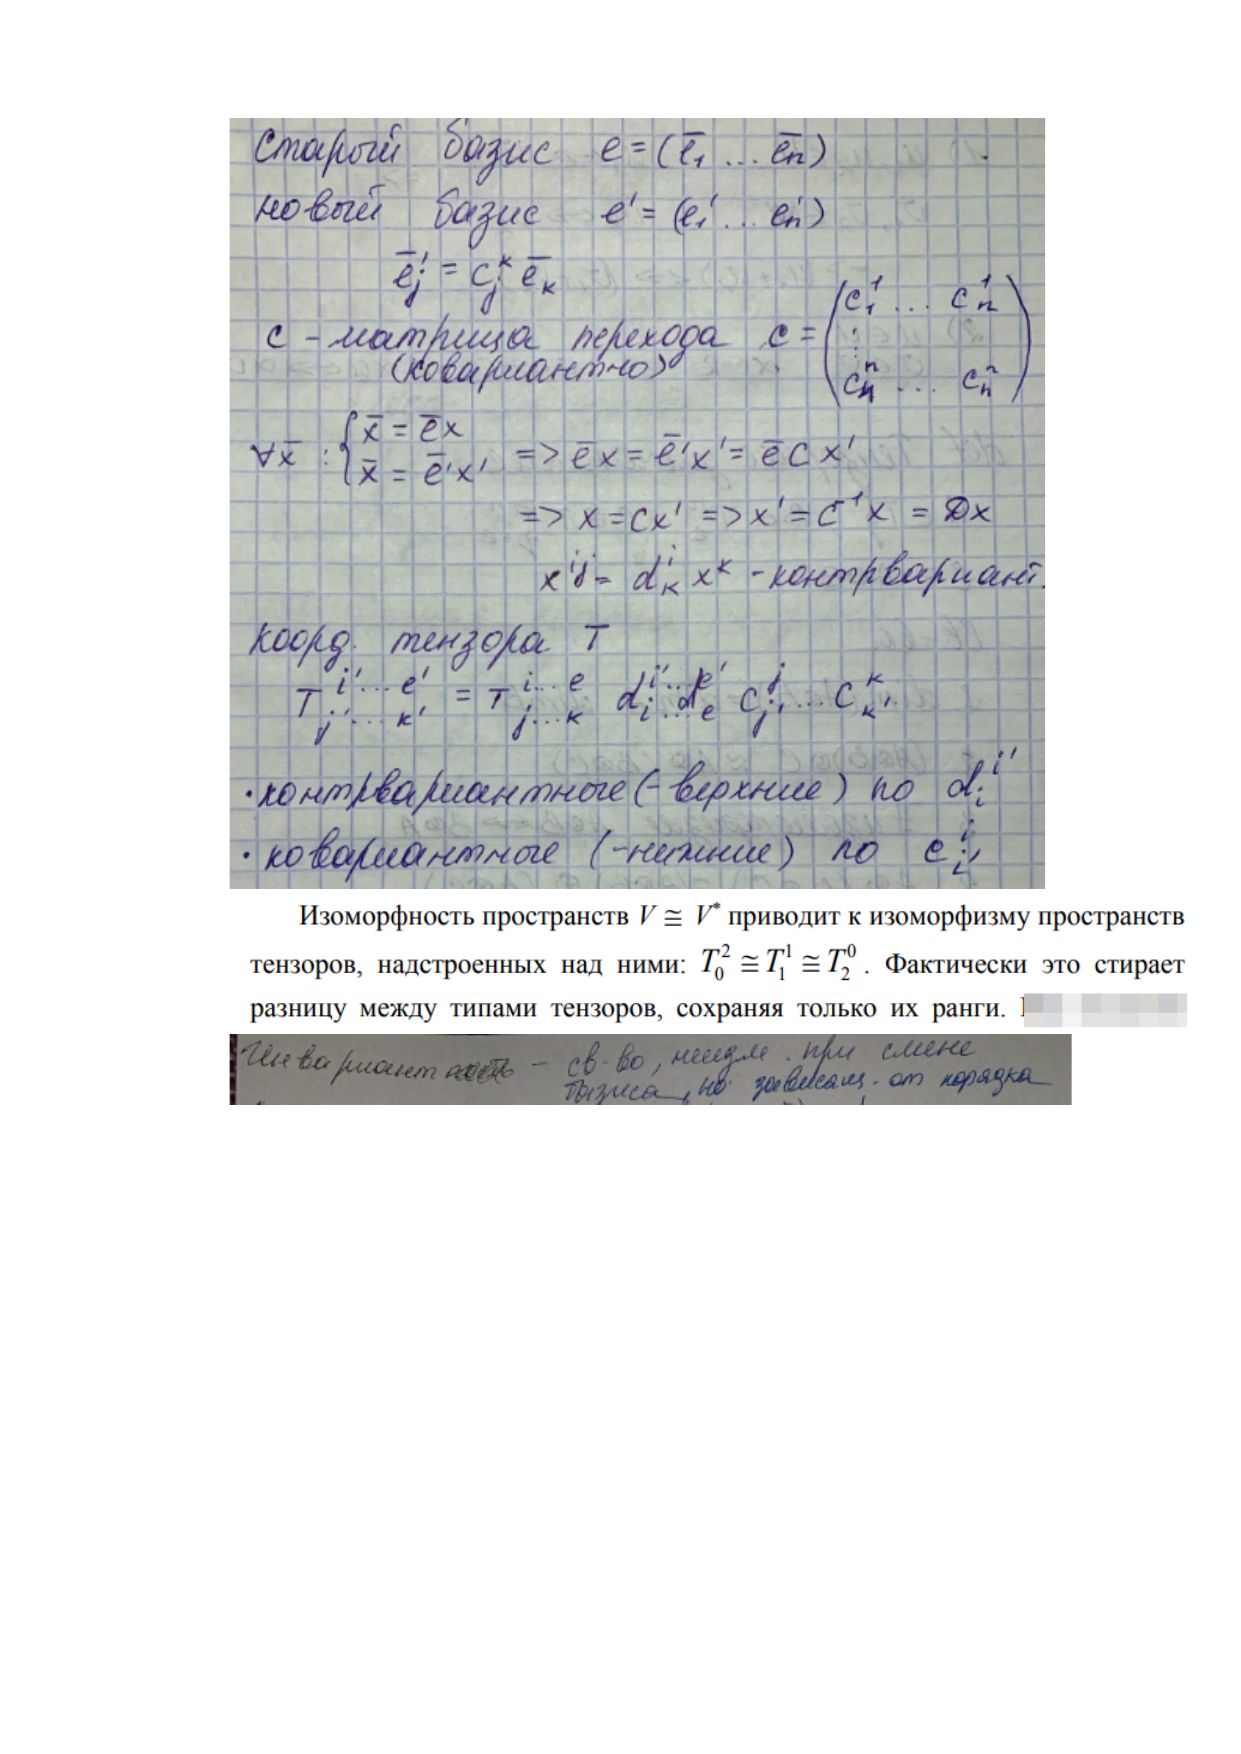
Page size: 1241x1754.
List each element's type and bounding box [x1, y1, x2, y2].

picture [229, 1034, 1072, 1105]
picture [229, 892, 1204, 1031]
picture [229, 118, 1045, 889]
